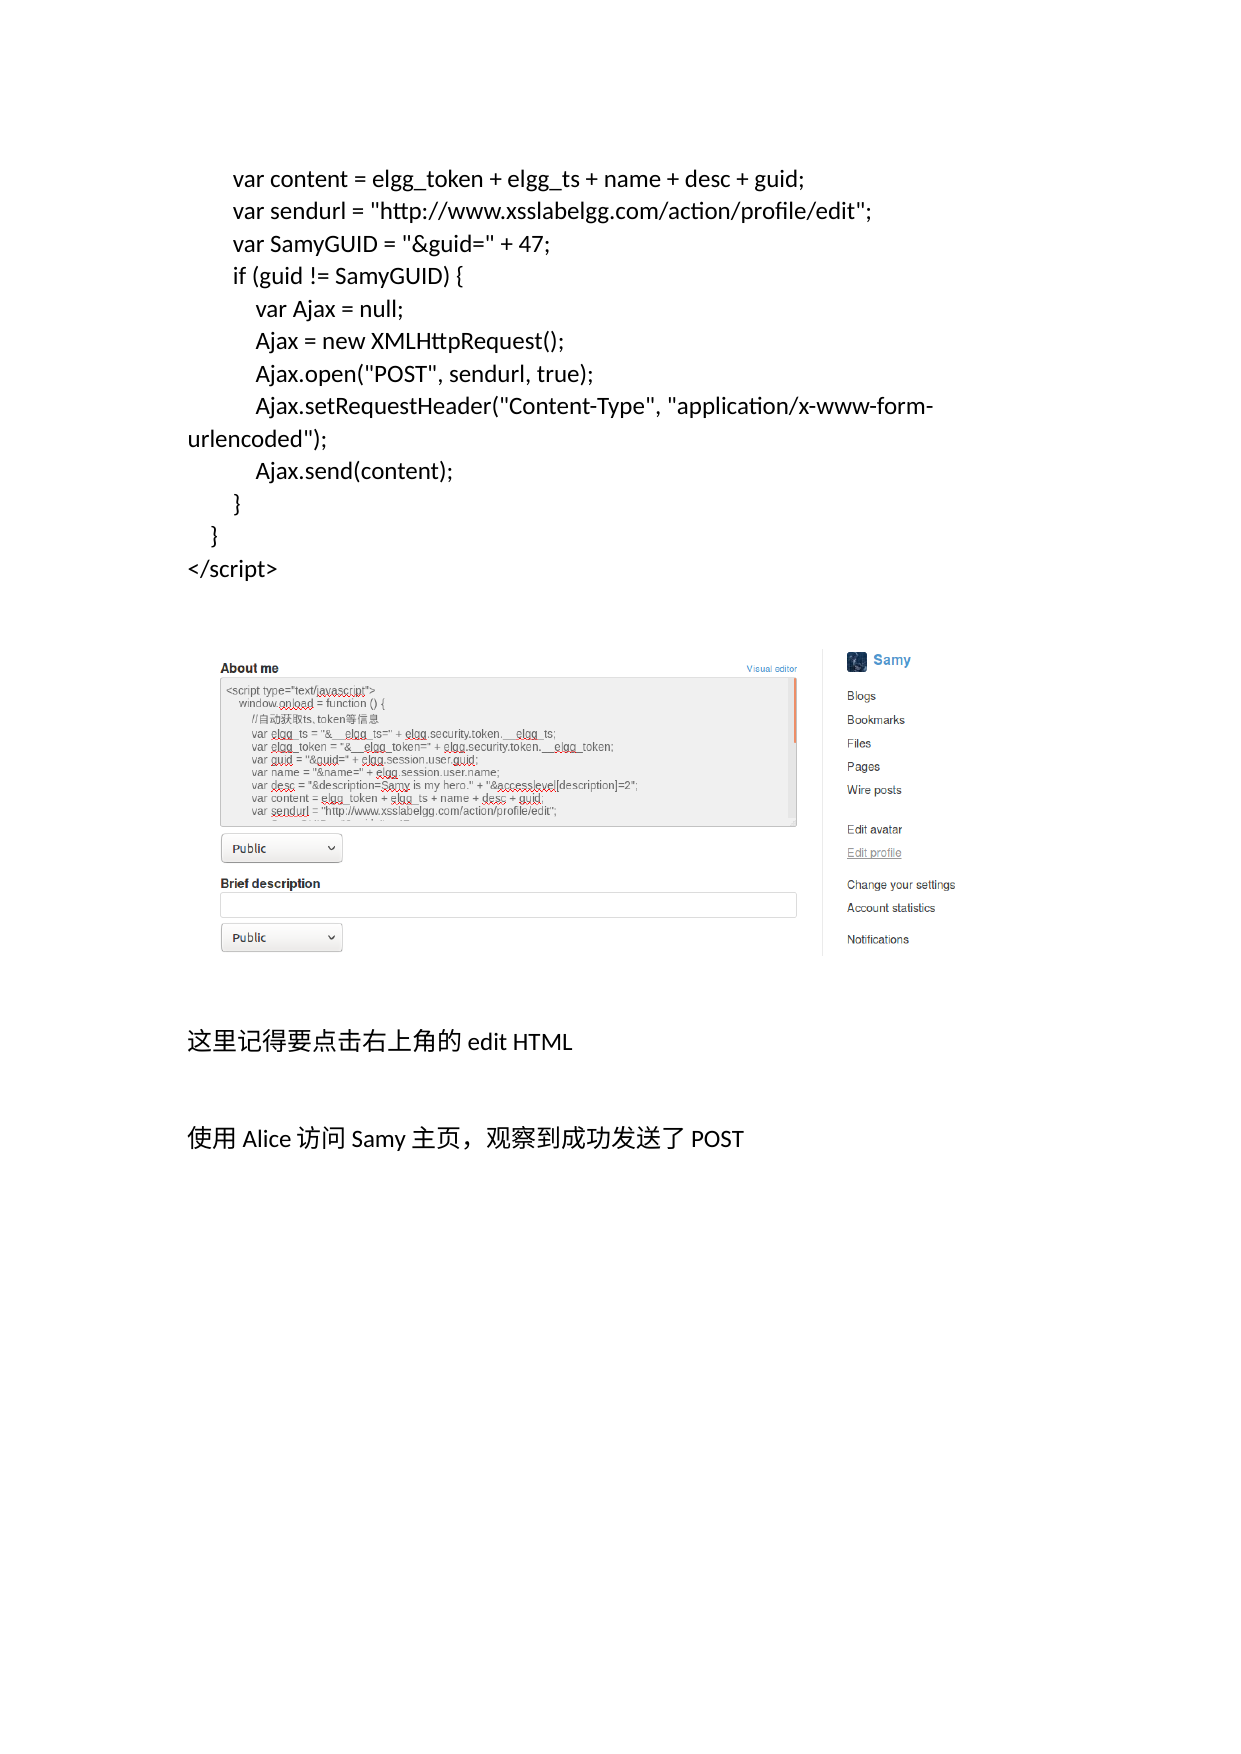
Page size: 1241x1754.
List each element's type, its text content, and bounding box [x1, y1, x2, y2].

text 使用Alice访问Samy主页，观察到成功发送了POST [187, 1104, 1053, 1169]
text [187, 162, 1053, 584]
picture [187, 649, 1053, 956]
text 这里记得要点击右上角的edit HTML [187, 1007, 1053, 1072]
